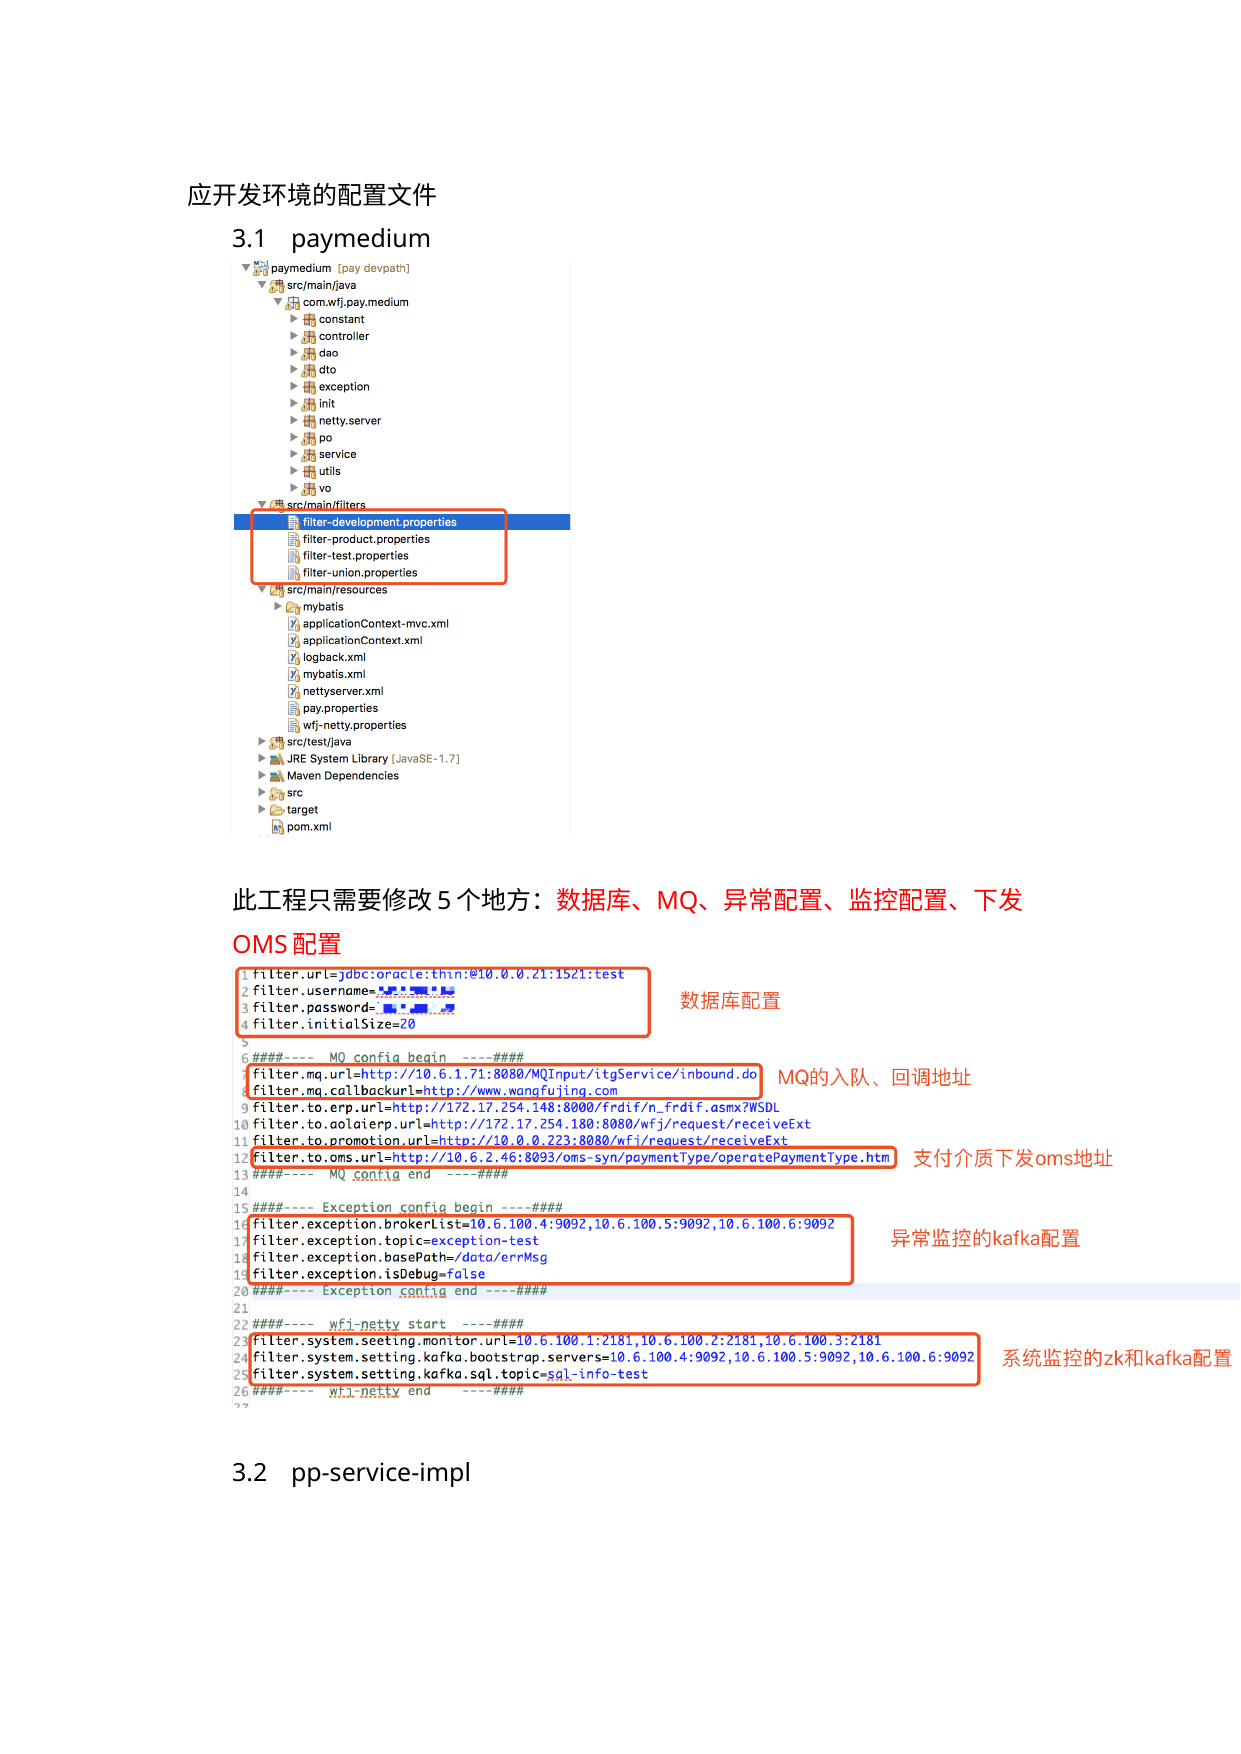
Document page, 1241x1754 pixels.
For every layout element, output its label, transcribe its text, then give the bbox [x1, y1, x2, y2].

list 此工程只需要修改5个地方：数据库、MQ、异常配置、监控配置、下发OMS配置 [232, 877, 1053, 965]
picture [231, 260, 571, 836]
list paymedium [232, 216, 1053, 260]
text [187, 172, 1053, 216]
list pp-service-impl [232, 1450, 1053, 1494]
picture [231, 965, 1241, 1408]
